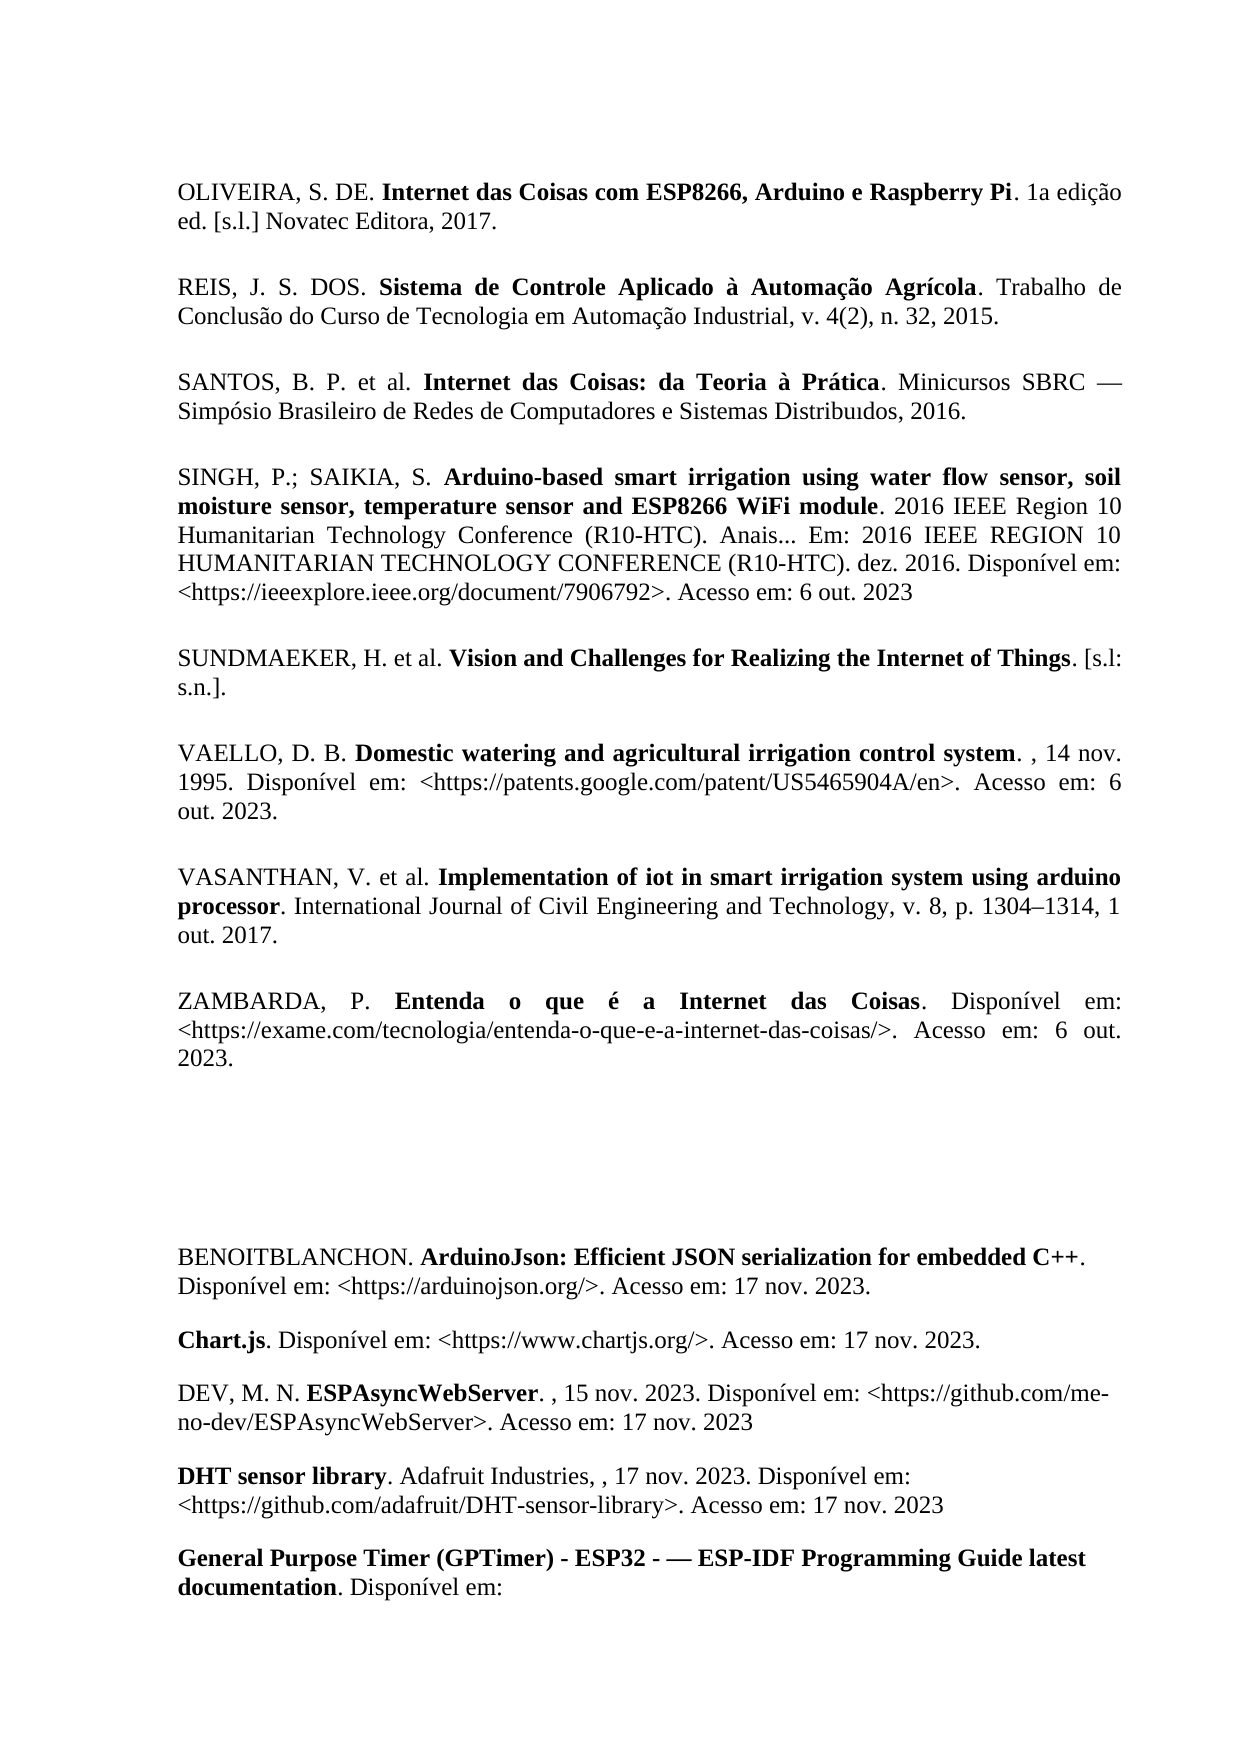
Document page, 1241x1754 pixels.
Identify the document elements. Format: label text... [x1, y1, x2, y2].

text SINGH, P.; SAIKIA, S. Arduino-based smart irrigation using water flow sensor, soil moisture sensor, temperature sensor and ESP8266 WiFi module. 2016 IEEE Region 10 Humanitarian Technology Conference (R10-HTC). Anais... Em: 2016 IEEE REGION 10 HUMANITARIAN TECHNOLOGY CONFERENCE (R10-HTC). dez. 2016. Disponível em: <https://ieeexplore.ieee.org/document/7906792>. Acesso em: 6 out. 2023 [177, 462, 1122, 606]
text OLIVEIRA, S. DE. Internet das Coisas com ESP8266, Arduino e Raspberry Pi. 1a edição ed. [s.l.] Novatec Editora, 2017. [177, 177, 1122, 235]
text VASANTHAN, V. et al. Implementation of iot in smart irrigation system using arduino processor. International Journal of Civil Engineering and Technology, v. 8, p. 1304–1314, 1 out. 2017. [177, 862, 1122, 948]
text SANTOS, B. P. et al. Internet das Coisas: da Teoria à Prática. Minicursos SBRC — Simpósio Brasileiro de Redes de Computadores e Sistemas Distribuıdos, 2016. [177, 367, 1122, 425]
text SUNDMAEKER, H. et al. Vision and Challenges for Realizing the Internet of Things. [s.l: s.n.]. [177, 643, 1122, 701]
text DHT sensor library. Adafruit Industries, , 17 nov. 2023. Disponível em: <https://github.com/adafruit/DHT-sensor-library>. Acesso em: 17 nov. 2023 [177, 1461, 1122, 1518]
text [177, 1543, 1122, 1601]
text ZAMBARDA, P. Entenda o que é a Internet das Coisas. Disponível em: <https://exame.com/tecnologia/entenda-o-que-e-a-internet-das-coisas/>. Acesso em: 6 out. 2023. [177, 986, 1122, 1072]
text Chart.js. Disponível em: <https://www.chartjs.org/>. Acesso em: 17 nov. 2023. [177, 1325, 1122, 1353]
text DEV, M. N. ESPAsyncWebServer. , 15 nov. 2023. Disponível em: <https://github.com/me-no-dev/ESPAsyncWebServer>. Acesso em: 17 nov. 2023 [177, 1378, 1122, 1436]
text VAELLO, D. B. Domestic watering and agricultural irrigation control system. , 14 nov. 1995. Disponível em: <https://patents.google.com/patent/US5465904A/en>. Acesso em: 6 out. 2023. [177, 738, 1122, 825]
text REIS, J. S. DOS. Sistema de Controle Aplicado à Automação Agrícola. Trabalho de Conclusão do Curso de Tecnologia em Automação Industrial, v. 4(2), n. 32, 2015. [177, 272, 1122, 330]
text BENOITBLANCHON. ArduinoJson: Efficient JSON serialization for embedded C++. Disponível em: <https://arduinojson.org/>. Acesso em: 17 nov. 2023. [177, 1242, 1122, 1300]
